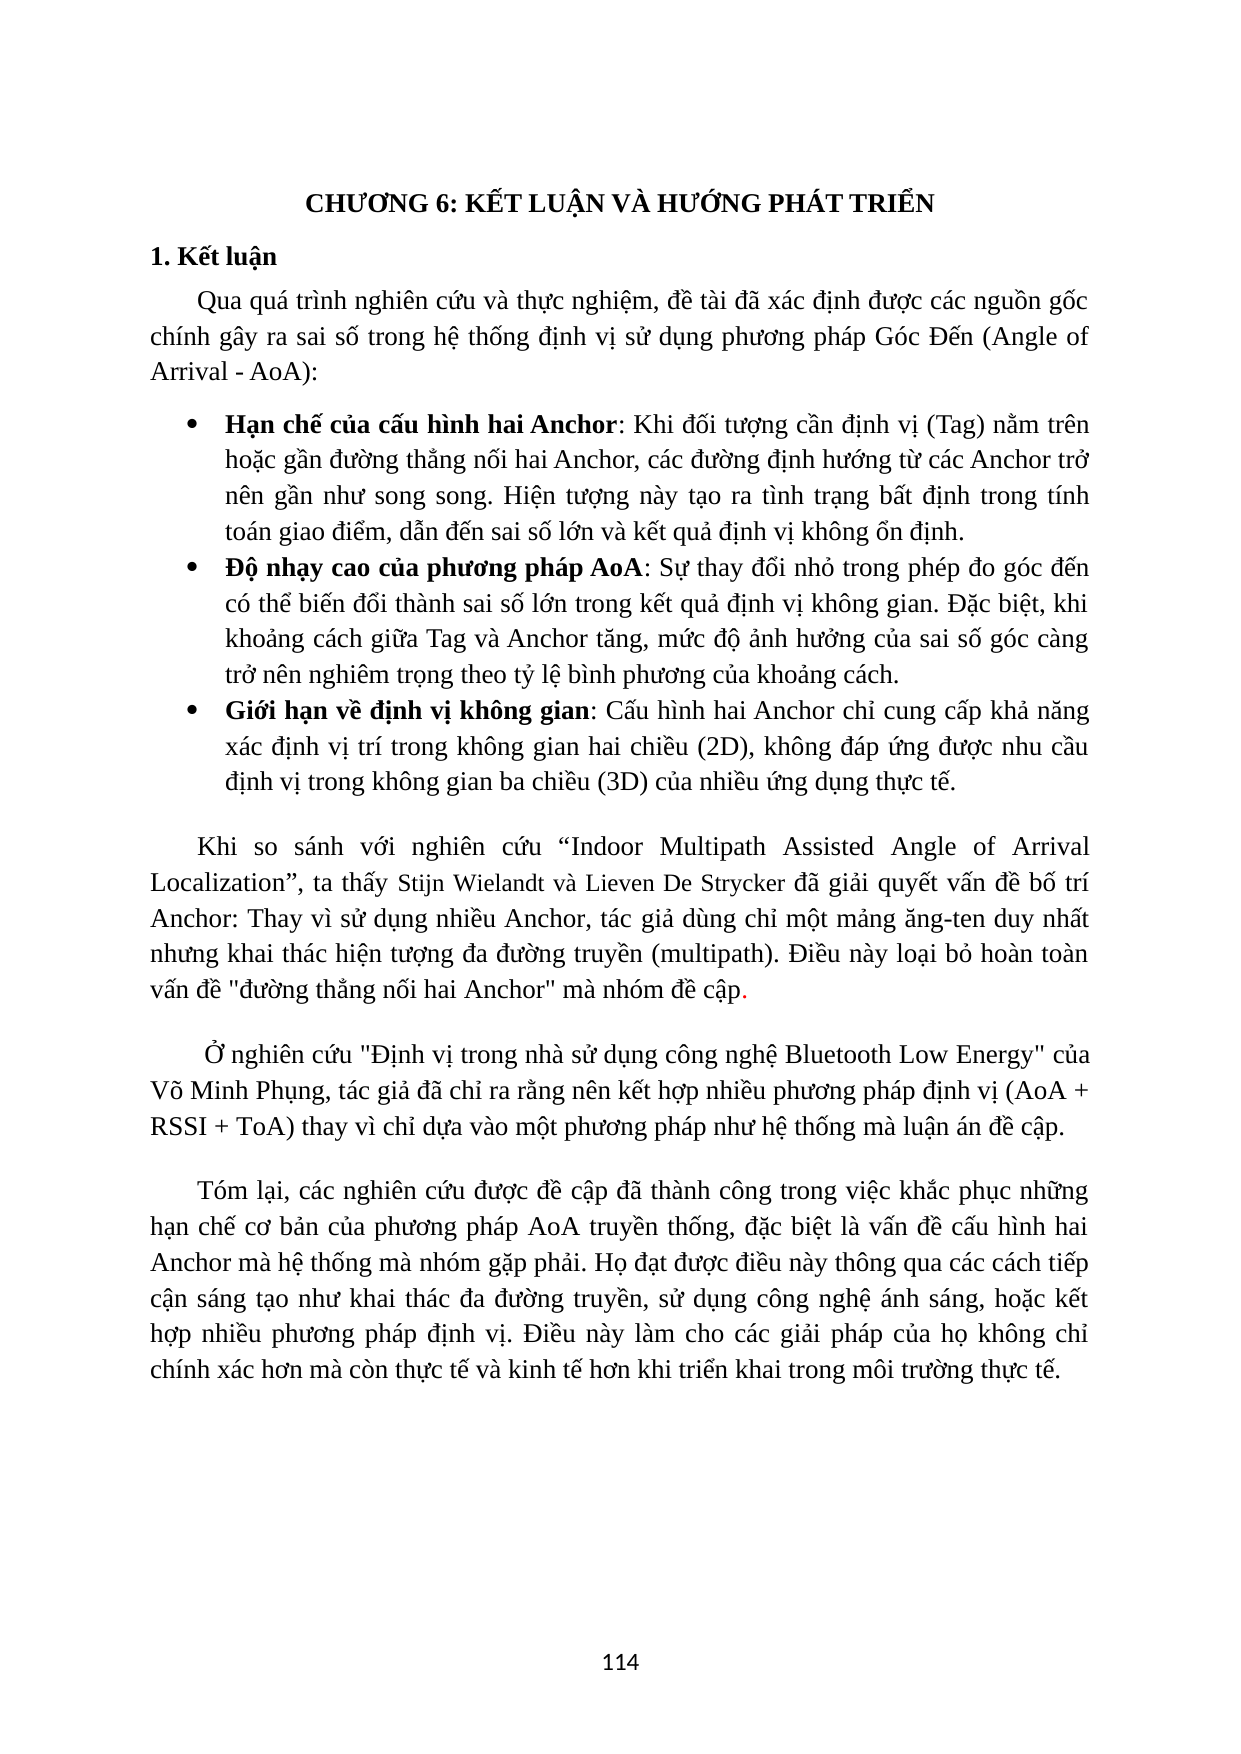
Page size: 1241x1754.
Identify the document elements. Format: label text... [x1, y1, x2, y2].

list Giới hạn về định vị không gian: Cấu hình hai Anchor chỉ cung cấp khả năng xác định vị trí trong không gian hai chiều (2D), không đáp ứng được nhu cầu định vị trong không gian ba chiều (3D) của nhiều ứng dụng thực tế. [187, 694, 1090, 797]
subtitle CHƯƠNG 6: KẾT LUẬN VÀ HƯỚNG PHÁT TRIỂN [150, 187, 1090, 219]
text Ở nghiên cứu "Định vị trong nhà sử dụng công nghệ Bluetooth Low Energy" của Võ Minh Phụng, tác giả đã chỉ ra rằng nên kết hợp nhiều phương pháp định vị (AoA + RSSI + ToA) thay vì chỉ dựa vào một phương pháp như hệ thống mà luận án đề cập. [150, 1038, 1090, 1141]
text Khi so sánh với nghiên cứu “Indoor Multipath Assisted Angle of Arrival Localization”, ta thấy Stijn Wielandt và Lieven De Strycker đã giải quyết vấn đề bố trí Anchor: Thay vì sử dụng nhiều Anchor, tác giả dùng chỉ một mảng ăng-ten duy nhất nhưng khai thác hiện tượng đa đường truyền (multipath). Điều này loại bỏ hoàn toàn vấn đề "đường thẳng nối hai Anchor" mà nhóm đề cập. [150, 830, 1090, 1004]
text Qua quá trình nghiên cứu và thực nghiệm, đề tài đã xác định được các nguồn gốc chính gây ra sai số trong hệ thống định vị sử dụng phương pháp Góc Đến (Angle of Arrival - AoA): [150, 284, 1090, 387]
subtitle 1. Kết luận [150, 240, 1090, 271]
list Độ nhạy cao của phương pháp AoA: Sự thay đổi nhỏ trong phép đo góc đến có thể biến đổi thành sai số lớn trong kết quả định vị không gian. Đặc biệt, khi khoảng cách giữa Tag và Anchor tăng, mức độ ảnh hưởng của sai số góc càng trở nên nghiêm trọng theo tỷ lệ bình phương của khoảng cách. [187, 551, 1090, 689]
text Tóm lại, các nghiên cứu được đề cập đã thành công trong việc khắc phục những hạn chế cơ bản của phương pháp AoA truyền thống, đặc biệt là vấn đề cấu hình hai Anchor mà hệ thống mà nhóm gặp phải. Họ đạt được điều này thông qua các cách tiếp cận sáng tạo như khai thác đa đường truyền, sử dụng công nghệ ánh sáng, hoặc kết hợp nhiều phương pháp định vị. Điều này làm cho các giải pháp của họ không chỉ chính xác hơn mà còn thực tế và kinh tế hơn khi triển khai trong môi trường thực tế. [150, 1174, 1090, 1384]
list Hạn chế của cấu hình hai Anchor: Khi đối tượng cần định vị (Tag) nằm trên hoặc gần đường thẳng nối hai Anchor, các đường định hướng từ các Anchor trở nên gần như song song. Hiện tượng này tạo ra tình trạng bất định trong tính toán giao điểm, dẫn đến sai số lớn và kết quả định vị không ổn định. [187, 408, 1090, 546]
